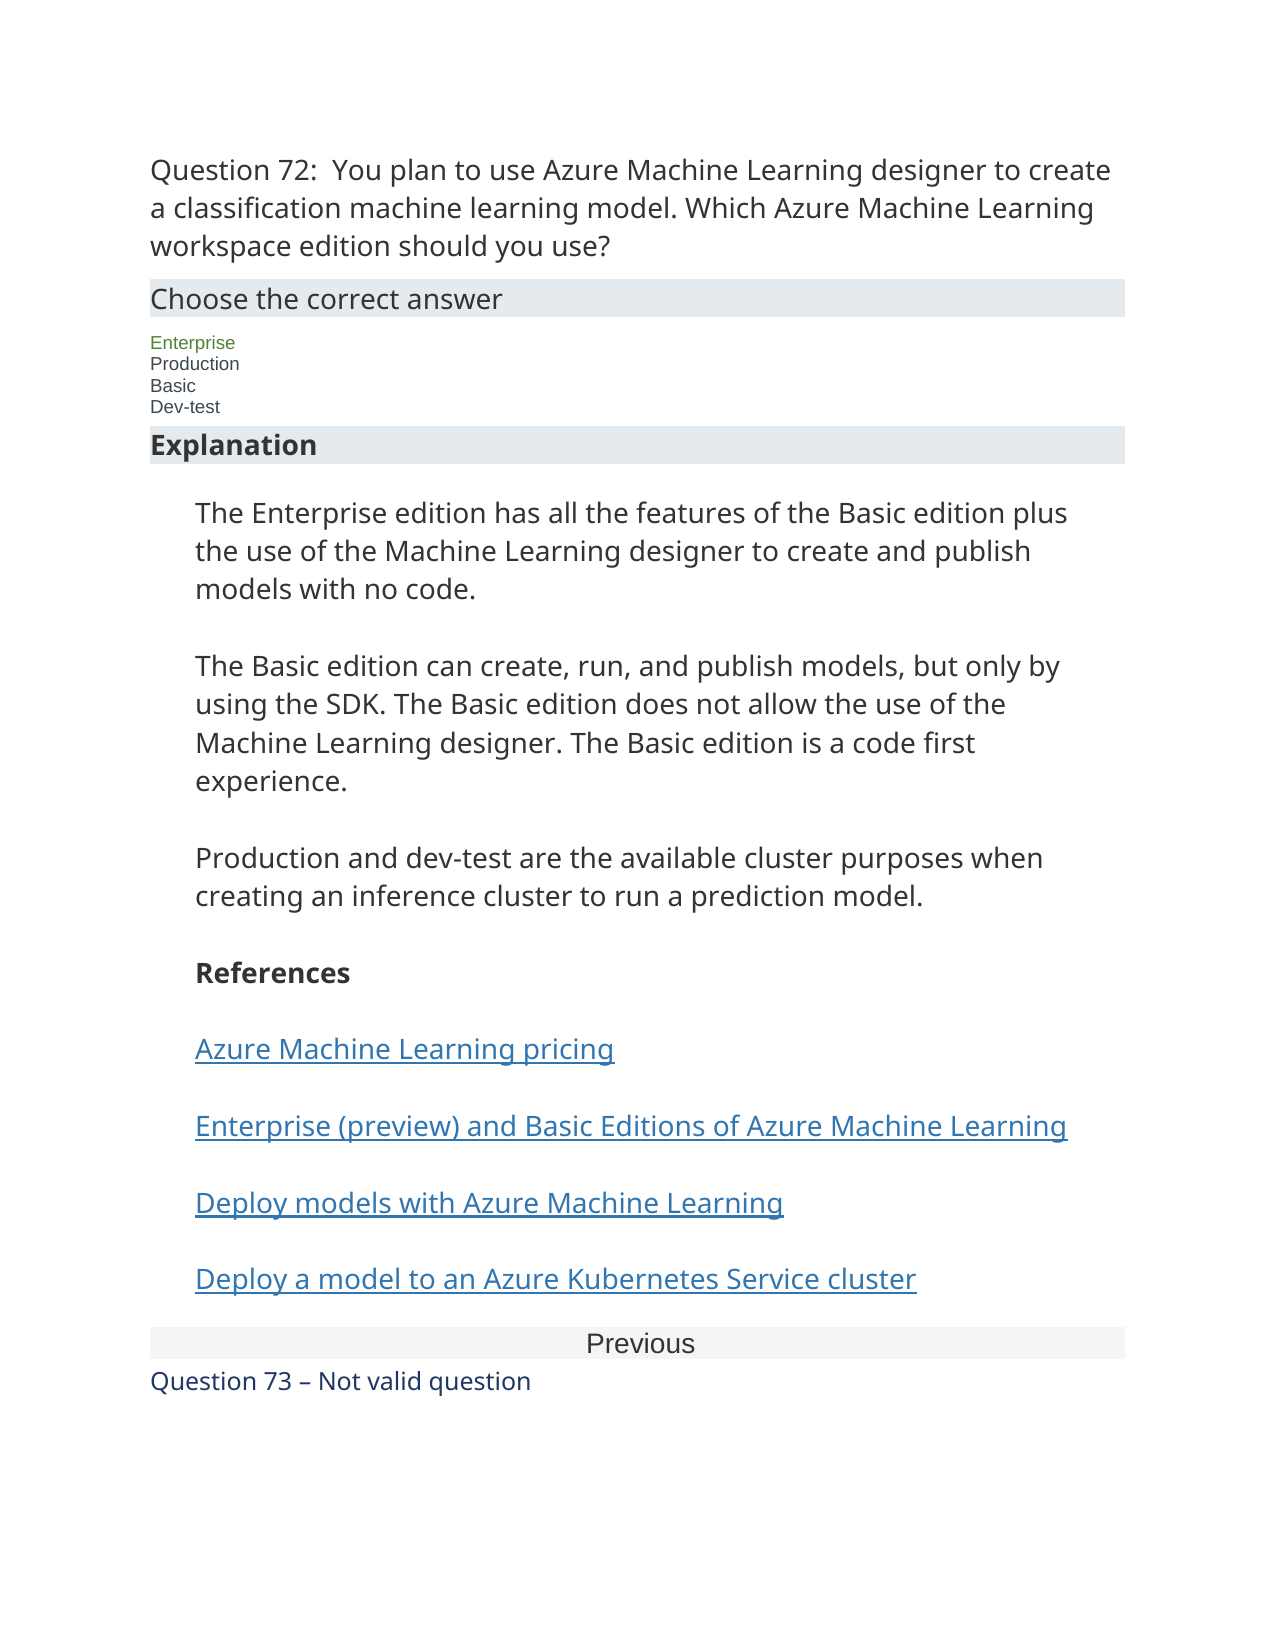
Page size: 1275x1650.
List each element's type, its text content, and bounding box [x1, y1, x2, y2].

text Question 72: You plan to use Azure Machine Learning designer to create a classification machine learning model. Which Azure Machine Learning workspace edition should you use? [150, 150, 1125, 265]
text Previous [150, 1327, 1125, 1359]
subtitle Question 73 – Not valid question [150, 1364, 1125, 1398]
text Explanation [150, 426, 1125, 464]
text Choose the correct answer [150, 279, 1125, 317]
text Basic [150, 374, 1125, 396]
text The Enterprise edition has all the features of the Basic edition plus the use of the Machine Learning designer to create and publish models with no code. The Basic edition can create, run, and publish models, but only by using the SDK. The Basic edition does not allow the use of the Machine Learning designer. The Basic edition is a code first experience. Production and dev-test are the available cluster purposes when creating an inference cluster to run a prediction model. References Azure Machine Learning pricing Enterprise (preview) and Basic Editions of Azure Machine Learning Deploy models with Azure Machine Learning Deploy a model to an Azure Kubernetes Service cluster [195, 493, 1080, 1298]
text Dev-test [150, 396, 1125, 418]
text Enterprise [150, 331, 1125, 353]
text Production [150, 353, 1125, 374]
